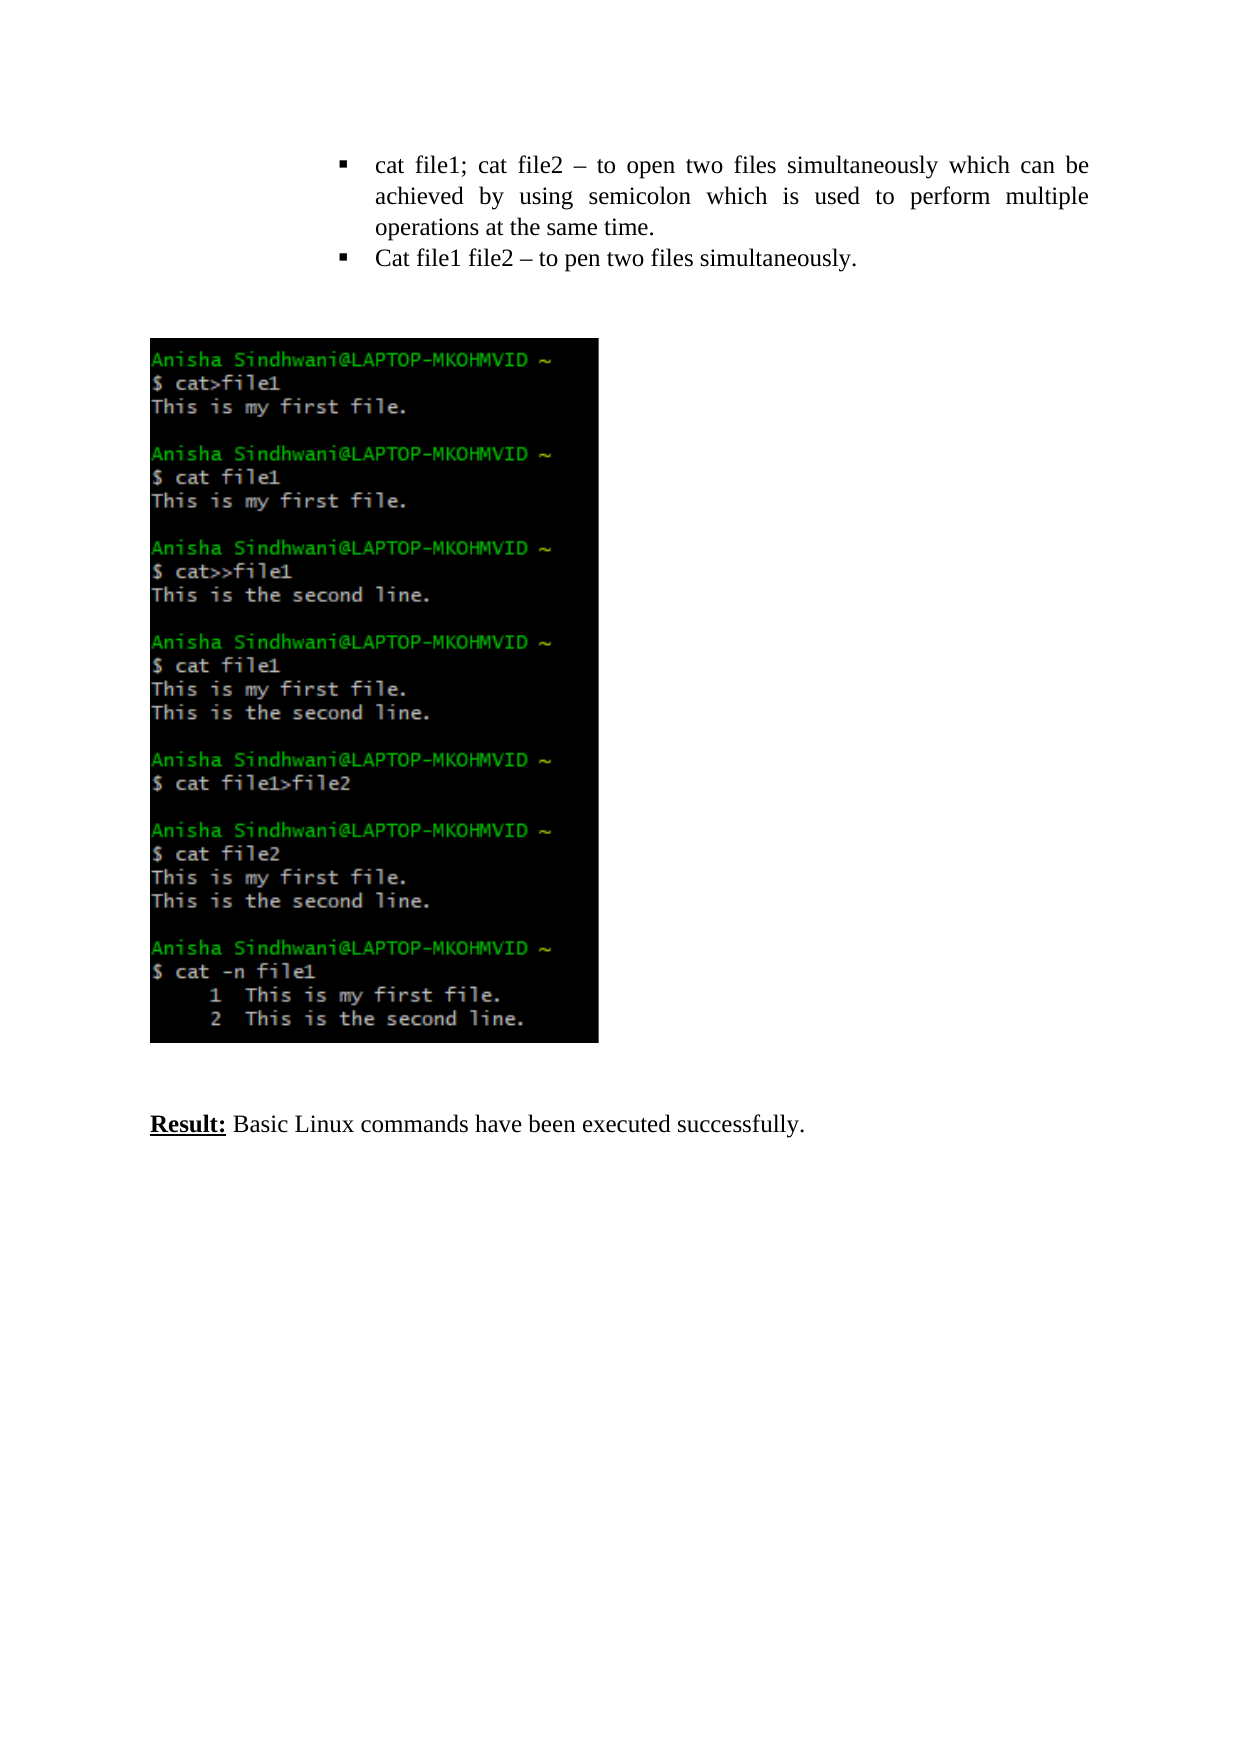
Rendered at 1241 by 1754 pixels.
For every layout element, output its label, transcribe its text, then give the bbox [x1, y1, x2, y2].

list Cat file1 file2 – to pen two files simultaneously. [337, 243, 1090, 272]
text Result: Basic Linux commands have been executed successfully. [150, 1109, 1090, 1138]
picture [150, 338, 599, 1043]
list cat file1; cat file2 – to open two files simultaneously which can be achieved by using semicolon which is used to perform multiple operations at the same time. [337, 150, 1090, 241]
